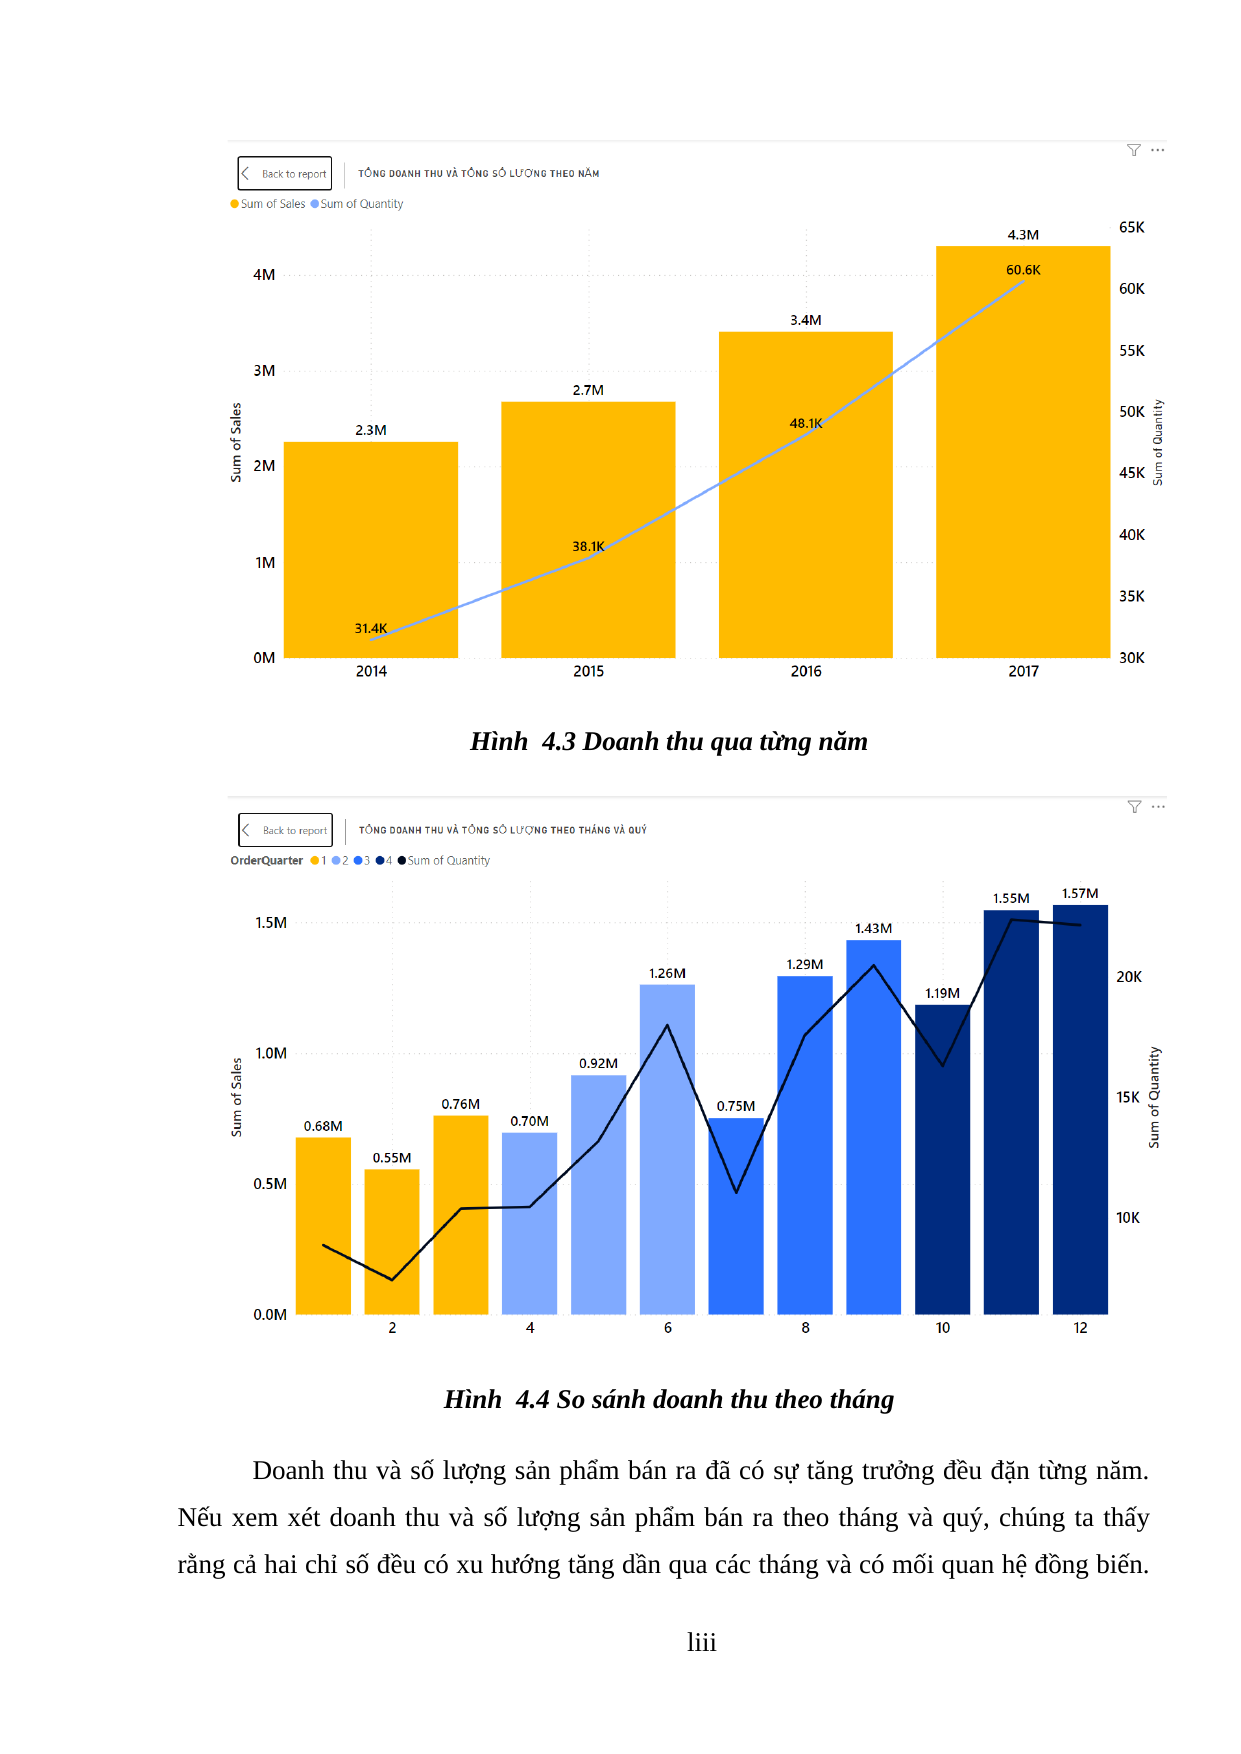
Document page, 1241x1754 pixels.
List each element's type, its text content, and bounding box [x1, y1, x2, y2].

picture [227, 140, 1167, 685]
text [177, 1454, 1152, 1579]
picture [227, 796, 1167, 1343]
